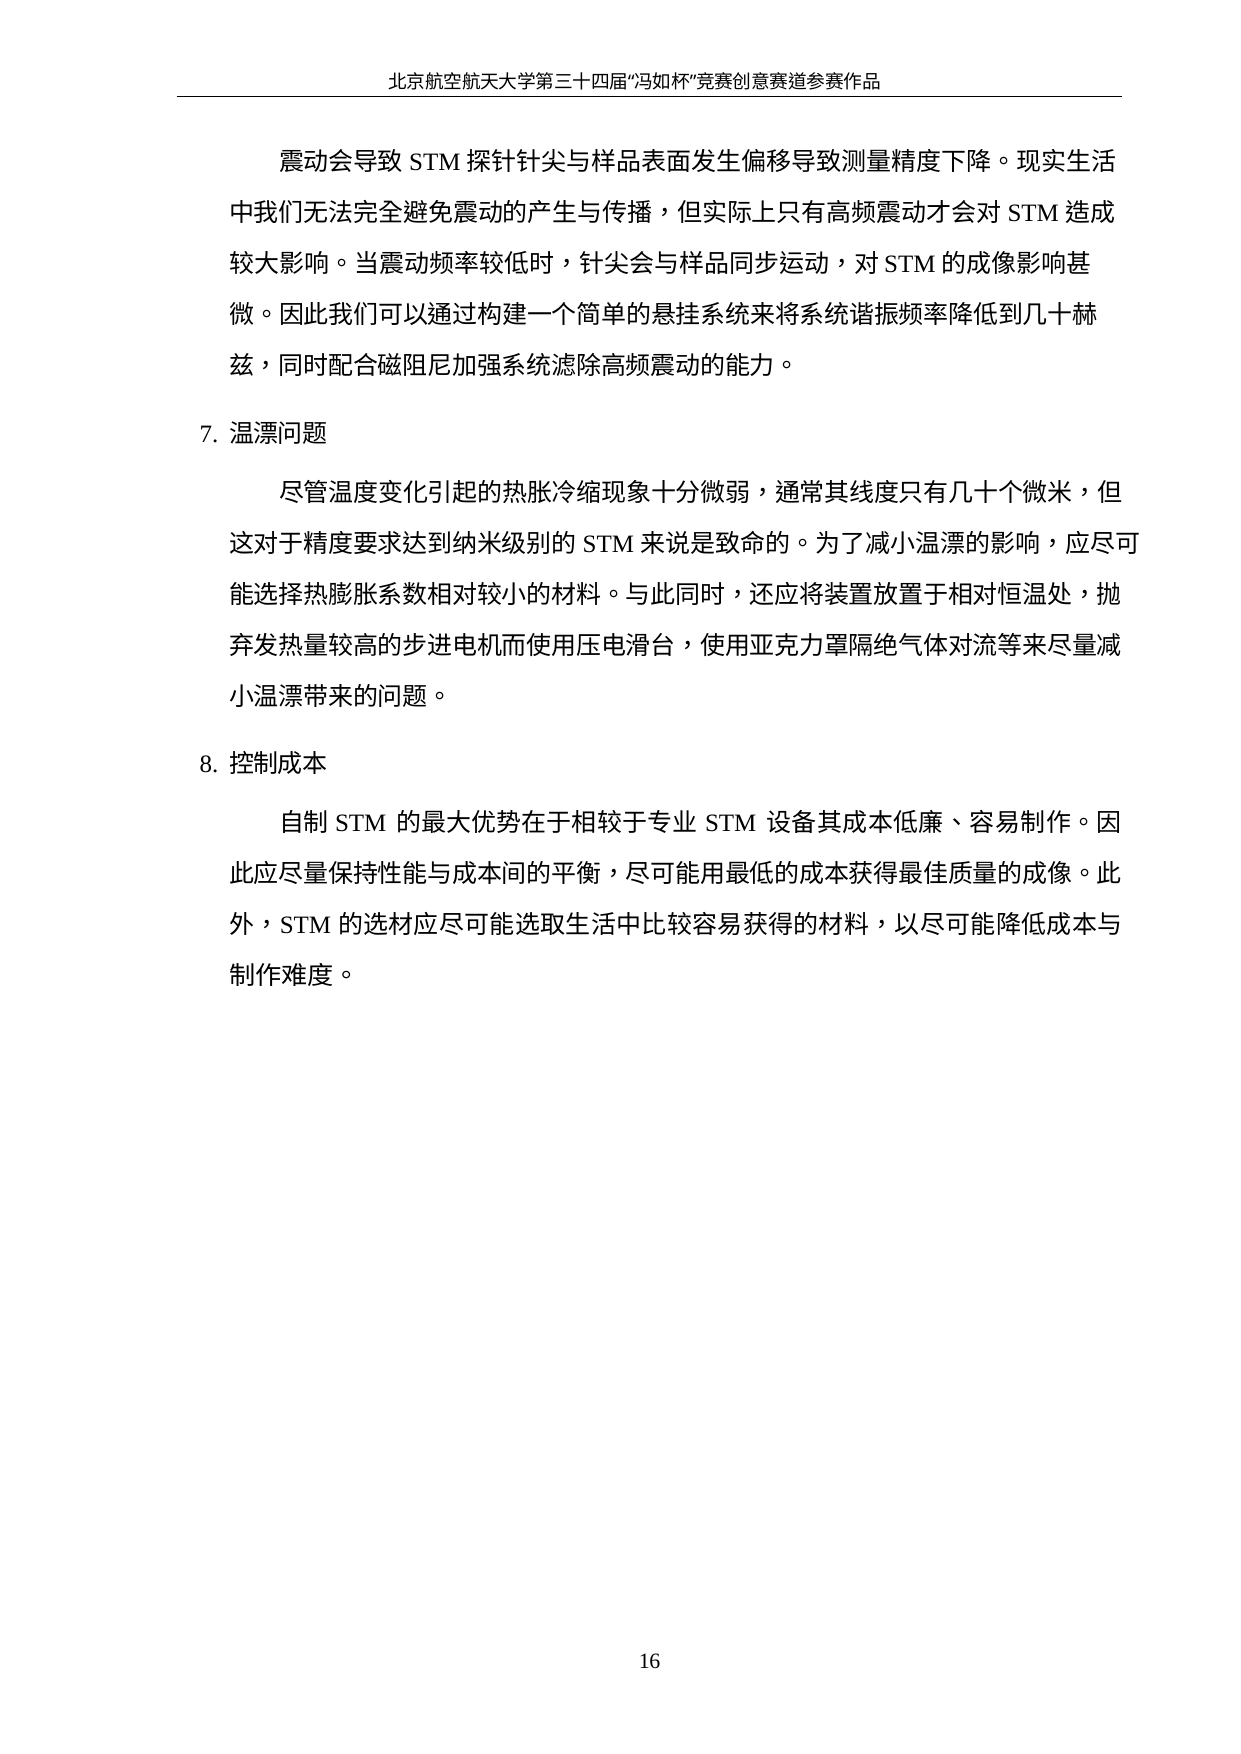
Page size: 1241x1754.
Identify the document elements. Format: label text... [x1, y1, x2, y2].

text 自制 STM 的最大优势在于相较于专业 STM 设备其成本低廉、容易制作。因此应尽量保持性能与成本间的平衡，尽可能用最低的成本获得最佳质量的成像。此外，STM 的选材应尽可能选取生活中比较容易获得的材料，以尽可能降低成本与制作难度。 [229, 804, 1122, 992]
list 温漂问题 [199, 416, 1151, 449]
text 尽管温度变化引起的热胀冷缩现象十分微弱，通常其线度只有几十个微米，但这对于精度要求达到纳米级别的 STM 来说是致命的。为了减小温漂的影响，应尽可能选择热膨胀系数相对较小的材料。与此同时，还应将装置放置于相对恒温处，抛弃发热量较高的步进电机而使用压电滑台，使用亚克力罩隔绝气体对流等来尽量减小温漂带来的问题。 [229, 474, 1140, 712]
text 震动会导致 STM 探针针尖与样品表面发生偏移导致测量精度下降。现实生活中我们无法完全避免震动的产生与传播，但实际上只有高频震动才会对 STM 造成较大影响。当震动频率较低时，针尖会与样品同步运动，对STM 的成像影响甚微。因此我们可以通过构建一个简单的悬挂系统来将系统谐振频率降低到几十赫兹，同时配合磁阻尼加强系统滤除高频震动的能力。 [229, 144, 1138, 382]
list 控制成本 [199, 746, 1151, 780]
